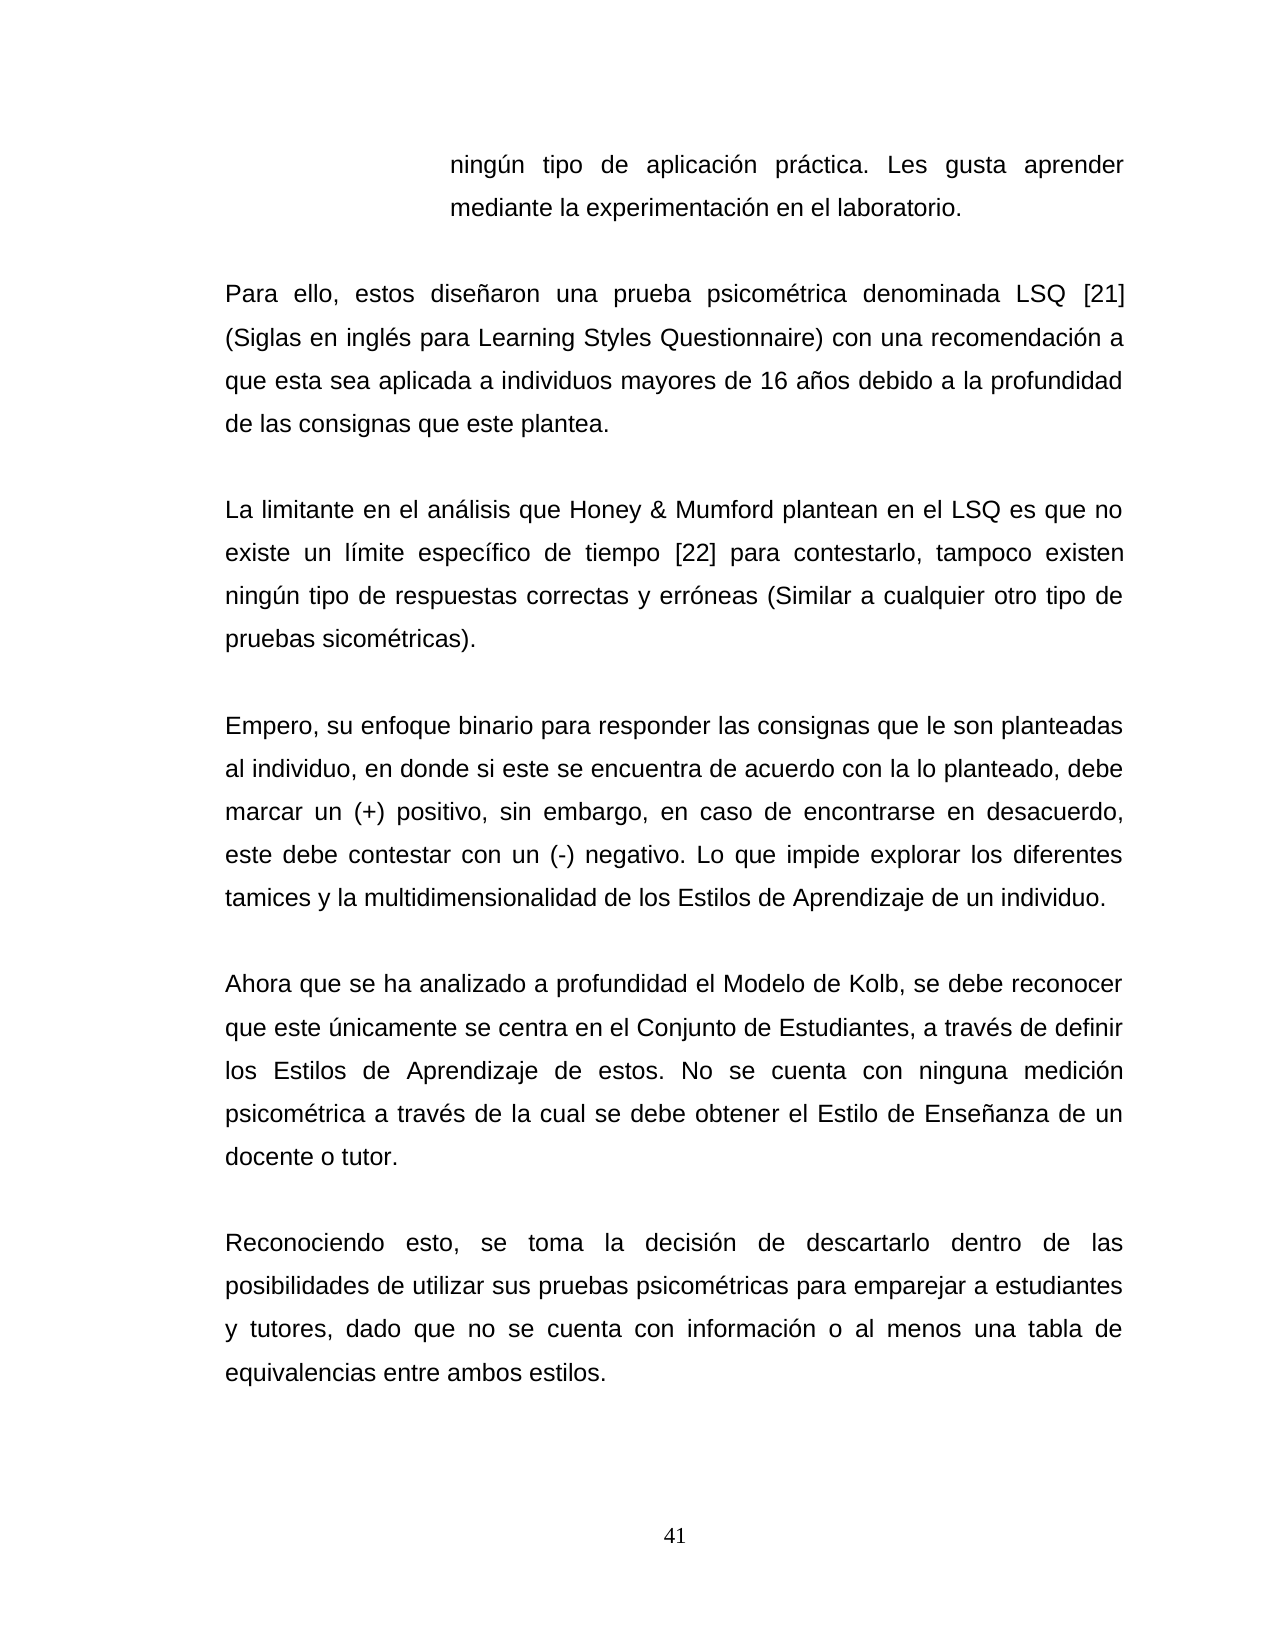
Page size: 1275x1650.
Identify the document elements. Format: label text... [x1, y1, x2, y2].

text Ahora que se ha analizado a profundidad el Modelo de Kolb, se debe reconocer que este únicamente se centra en el Conjunto de Estudiantes, a través de definir los Estilos de Aprendizaje de estos. No se cuenta con ninguna medición psicométrica a través de la cual se debe obtener el Estilo de Enseñanza de un docente o tutor. [225, 969, 1125, 1171]
text Para ello, estos diseñaron una prueba psicométrica denominada LSQ (Siglas en inglés para Learning Styles Questionnaire) con una recomendación a que esta sea aplicada a individuos mayores de 16 años debido a la profundidad de las consignas que este plantea. [225, 279, 1125, 437]
text Reconociendo esto, se toma la decisión de descartarlo dentro de las posibilidades de utilizar sus pruebas psicométricas para emparejar a estudiantes y tutores, dado que no se cuenta con información o al menos una tabla de equivalencias entre ambos estilos. [225, 1228, 1125, 1386]
text Empero, su enfoque binario para responder las consignas que le son planteadas al individuo, en donde si este se encuentra de acuerdo con la lo planteado, debe marcar un (+) positivo, sin embargo, en caso de encontrarse en desacuerdo, este debe contestar con un (-) negativo. Lo que impide explorar los diferentes tamices y la multidimensionalidad de los Estilos de Aprendizaje de un individuo. [225, 711, 1125, 912]
text La limitante en el análisis que Honey & Mumford plantean en el LSQ es que no existe un límite específico de tiempo para contestarlo, tampoco existen ningún tipo de respuestas correctas y erróneas (Similar a cualquier otro tipo de pruebas sicométricas). [225, 495, 1125, 653]
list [431, 150, 1125, 222]
